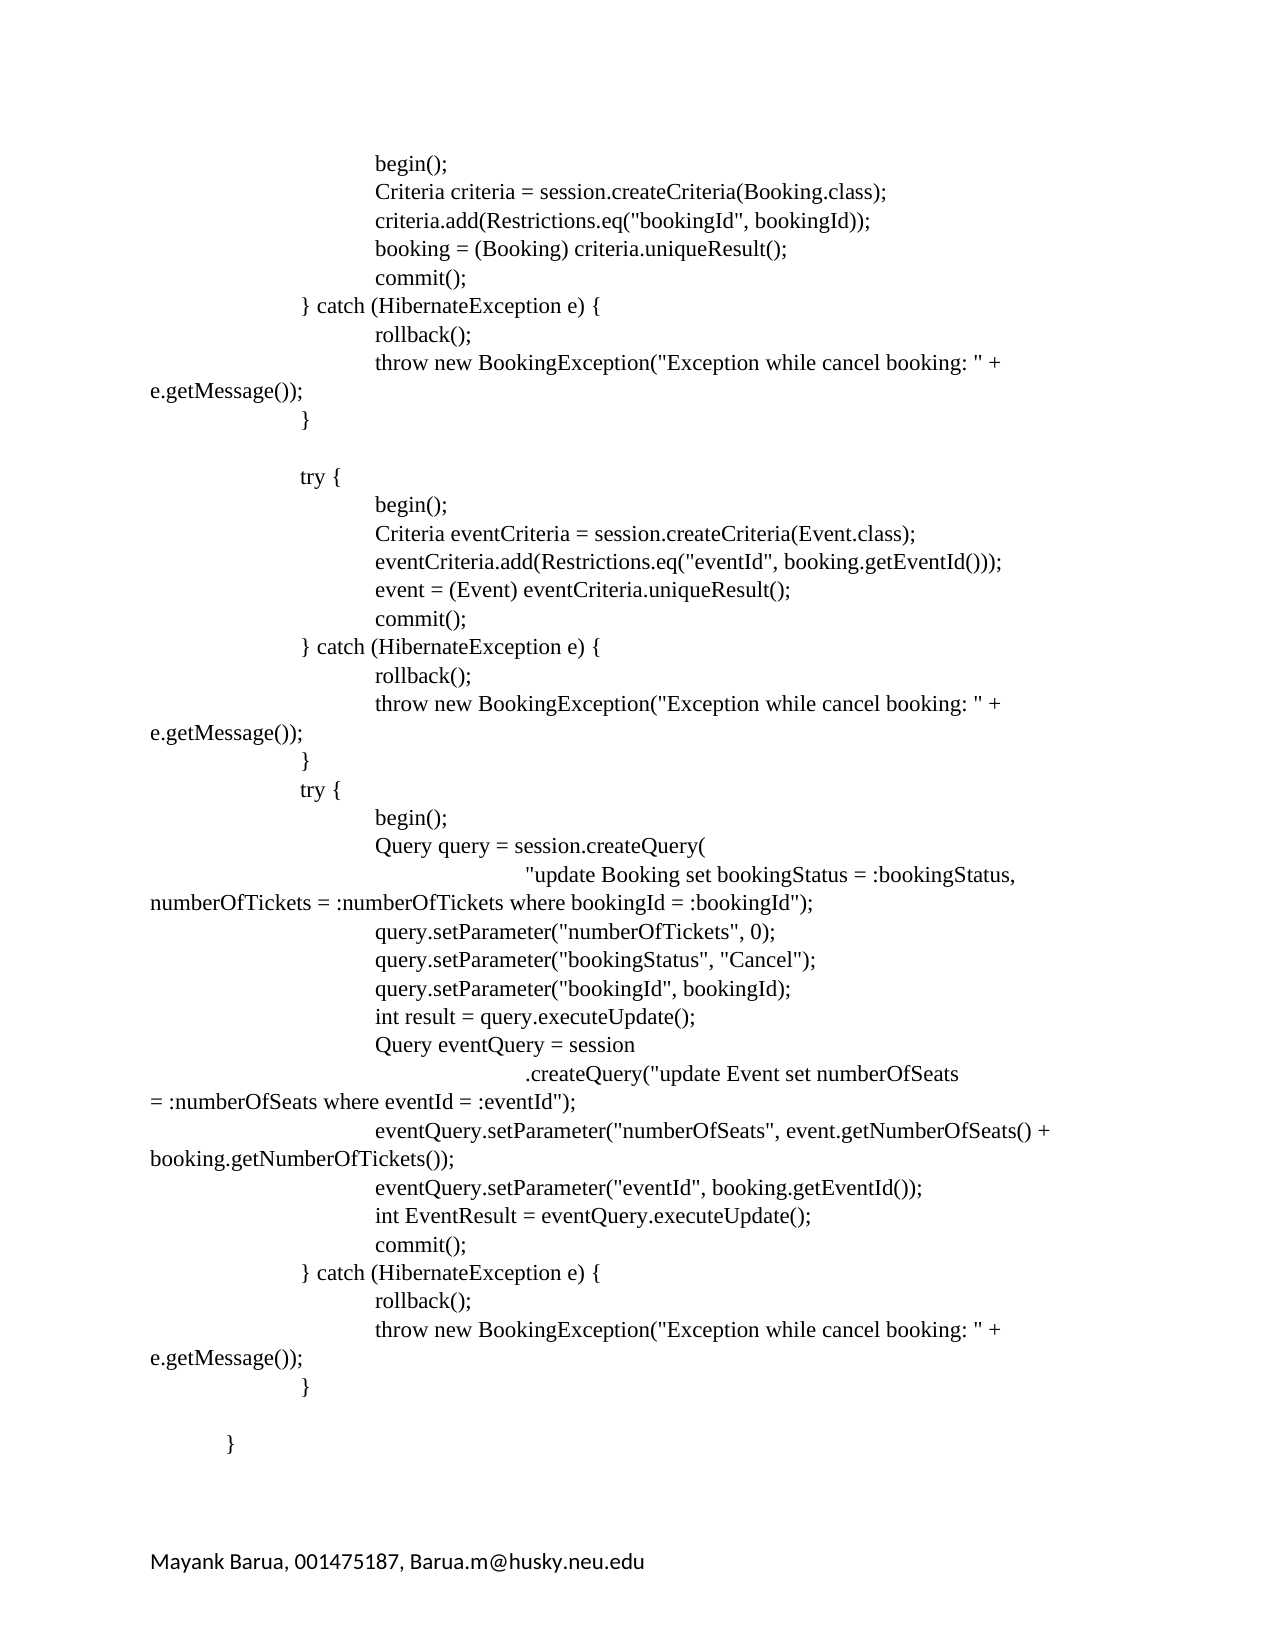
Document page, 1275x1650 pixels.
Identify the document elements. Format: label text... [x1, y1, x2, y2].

text Criteria criteria = session.createCriteria(Booking.class); [150, 178, 1125, 205]
text rollback(); [150, 1287, 1125, 1314]
text throw new BookingException("Exception while cancel booking: " + e.getMessage()); [150, 1316, 1125, 1371]
text query.setParameter("numberOfTickets", 0); [150, 918, 1125, 944]
text } [150, 406, 1125, 432]
text try { [150, 776, 1125, 802]
text begin(); [150, 491, 1125, 518]
text Criteria eventCriteria = session.createCriteria(Event.class); [150, 520, 1125, 546]
text criteria.add(Restrictions.eq("bookingId", bookingId)); [150, 207, 1125, 233]
text .createQuery("update Event set numberOfSeats = :numberOfSeats where eventId = :eventId"); [150, 1060, 1125, 1115]
text } [150, 747, 1125, 773]
text throw new BookingException("Exception while cancel booking: " + e.getMessage()); [150, 690, 1125, 745]
text query.setParameter("bookingStatus", "Cancel"); [150, 946, 1125, 973]
text throw new BookingException("Exception while cancel booking: " + e.getMessage()); [150, 349, 1125, 404]
text } catch (HibernateException e) { [150, 633, 1125, 660]
text Query query = session.createQuery( [150, 832, 1125, 859]
text eventCriteria.add(Restrictions.eq("eventId", booking.getEventId())); [150, 548, 1125, 574]
text try { [150, 463, 1125, 489]
text } catch (HibernateException e) { [150, 1259, 1125, 1285]
text rollback(); [150, 662, 1125, 688]
text int result = query.executeUpdate(); [150, 1003, 1125, 1029]
text int EventResult = eventQuery.executeUpdate(); [150, 1202, 1125, 1228]
text commit(); [150, 264, 1125, 290]
text } [150, 1373, 1125, 1399]
text "update Booking set bookingStatus = :bookingStatus, numberOfTickets = :numberOfTickets where bookingId = :bookingId"); [150, 861, 1125, 916]
text commit(); [150, 605, 1125, 631]
text rollback(); [150, 321, 1125, 347]
text begin(); [150, 804, 1125, 830]
text } catch (HibernateException e) { [150, 292, 1125, 318]
text eventQuery.setParameter("numberOfSeats", event.getNumberOfSeats() + booking.getNumberOfTickets()); [150, 1117, 1125, 1172]
text } [150, 1430, 1125, 1456]
text commit(); [150, 1231, 1125, 1257]
text event = (Event) eventCriteria.uniqueResult(); [150, 577, 1125, 603]
text booking = (Booking) criteria.uniqueResult(); [150, 235, 1125, 262]
text begin(); [150, 150, 1125, 176]
text eventQuery.setParameter("eventId", booking.getEventId()); [150, 1174, 1125, 1200]
text Query eventQuery = session [150, 1032, 1125, 1058]
text query.setParameter("bookingId", bookingId); [150, 975, 1125, 1001]
